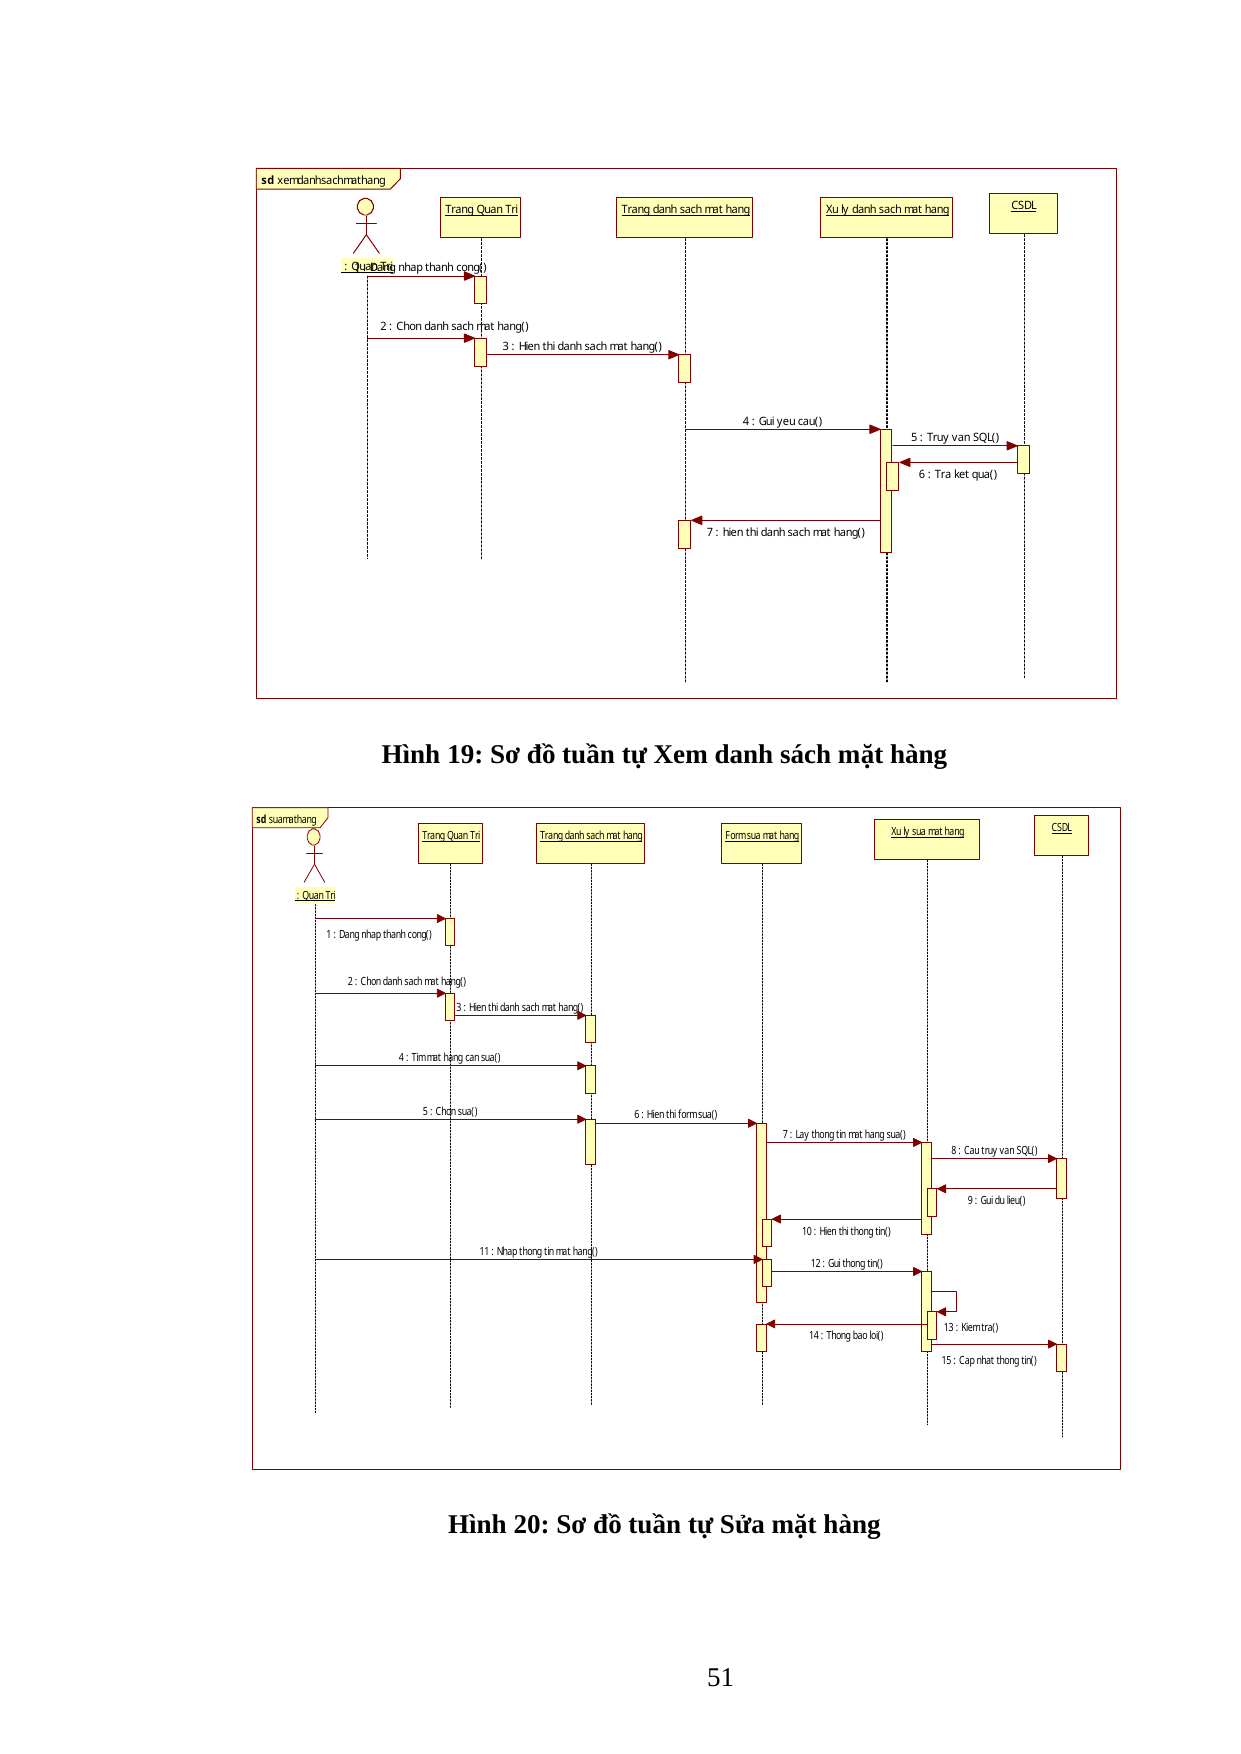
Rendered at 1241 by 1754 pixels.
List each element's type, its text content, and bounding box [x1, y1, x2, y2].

text Hình 19: Sơ đồ tuần tự Xem danh sách mặt hàng [236, 738, 1092, 769]
text Hình 20: Sơ đồ tuần tự Sửa mặt hàng [236, 1508, 1092, 1539]
